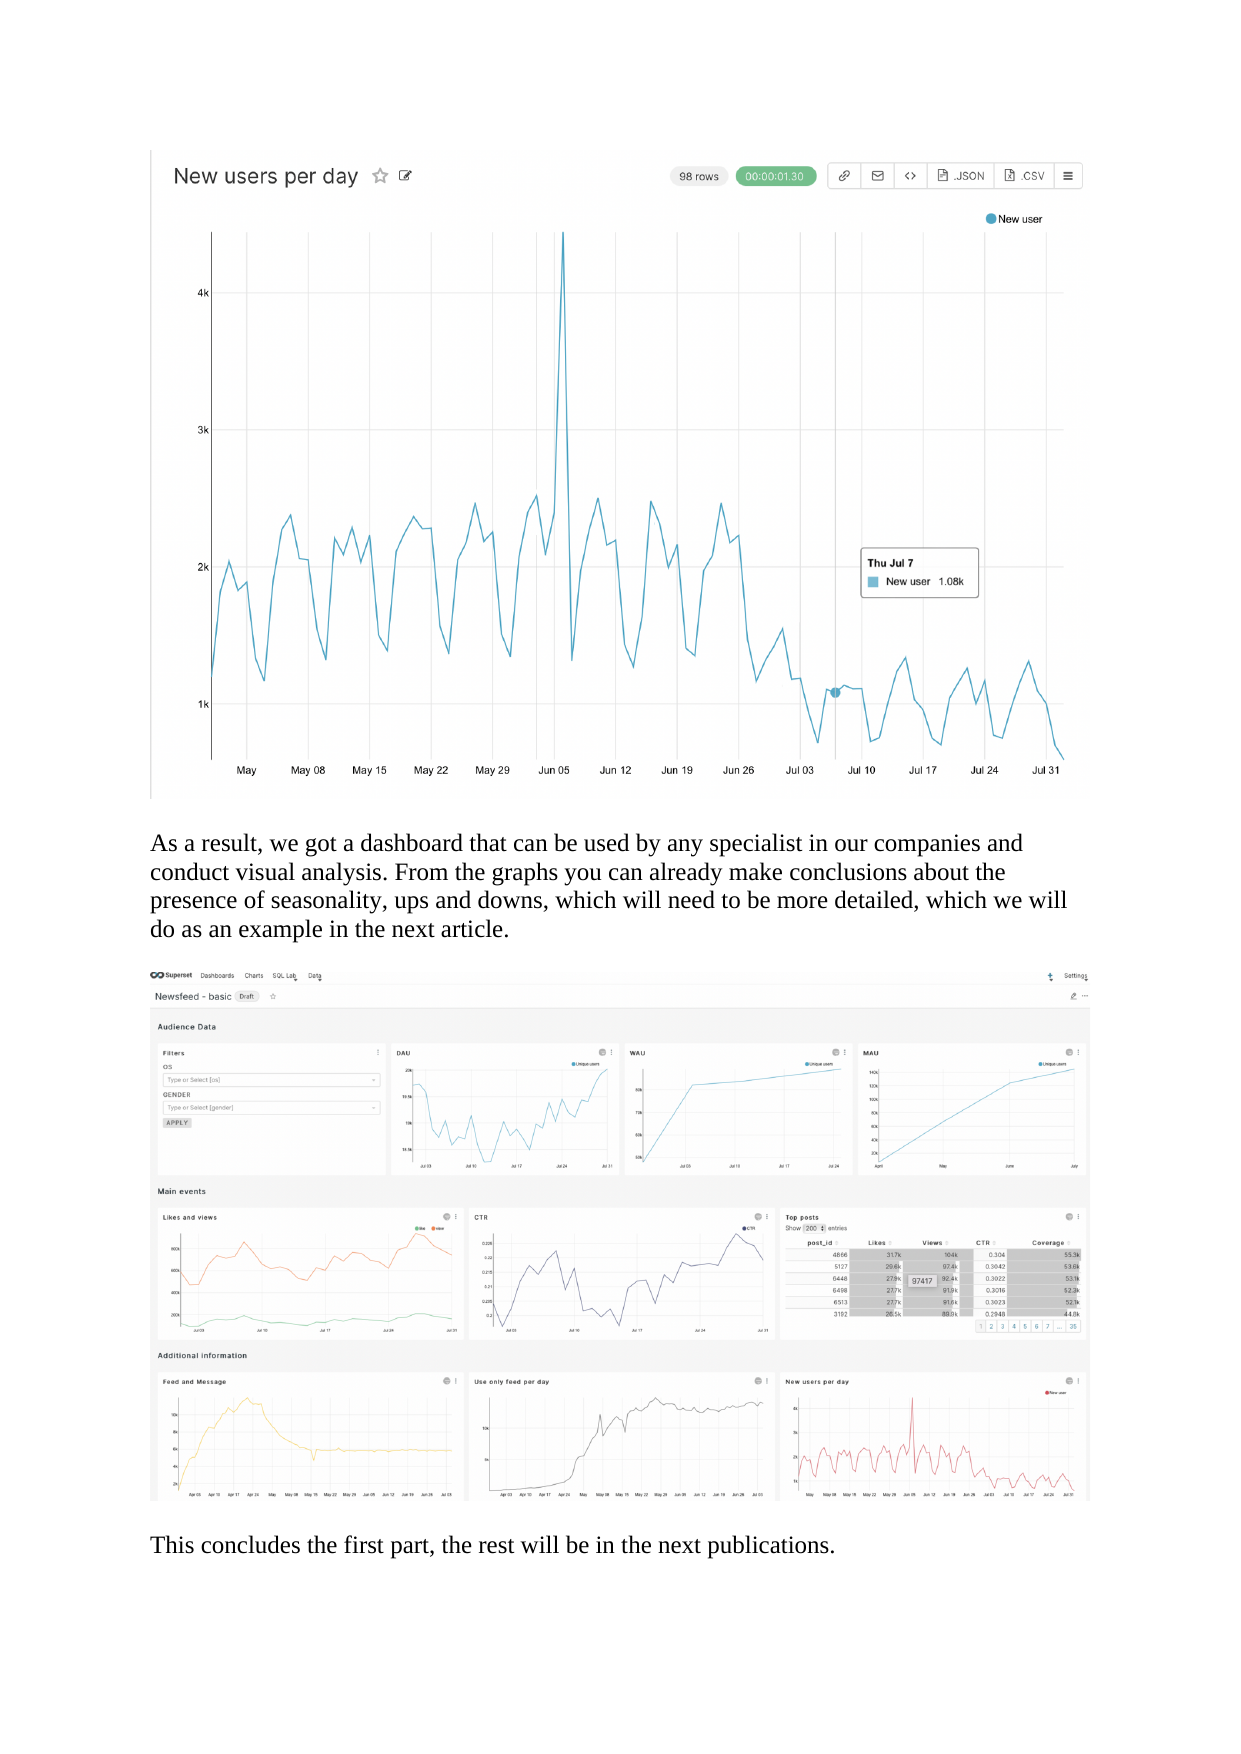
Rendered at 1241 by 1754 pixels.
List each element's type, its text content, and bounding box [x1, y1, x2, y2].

text As a result, we got a dashboard that can be used by any specialist in our companies and conduct visual analysis. From the graphs you can already make conclusions about the presence of seasonality, ups and downs, which will need to be more detailed, which we will do as an example in the next article. [150, 828, 1090, 943]
picture [150, 972, 1091, 1501]
picture [150, 150, 1091, 799]
text This concludes the first part, the rest will be in the next publications. [150, 1530, 1090, 1559]
